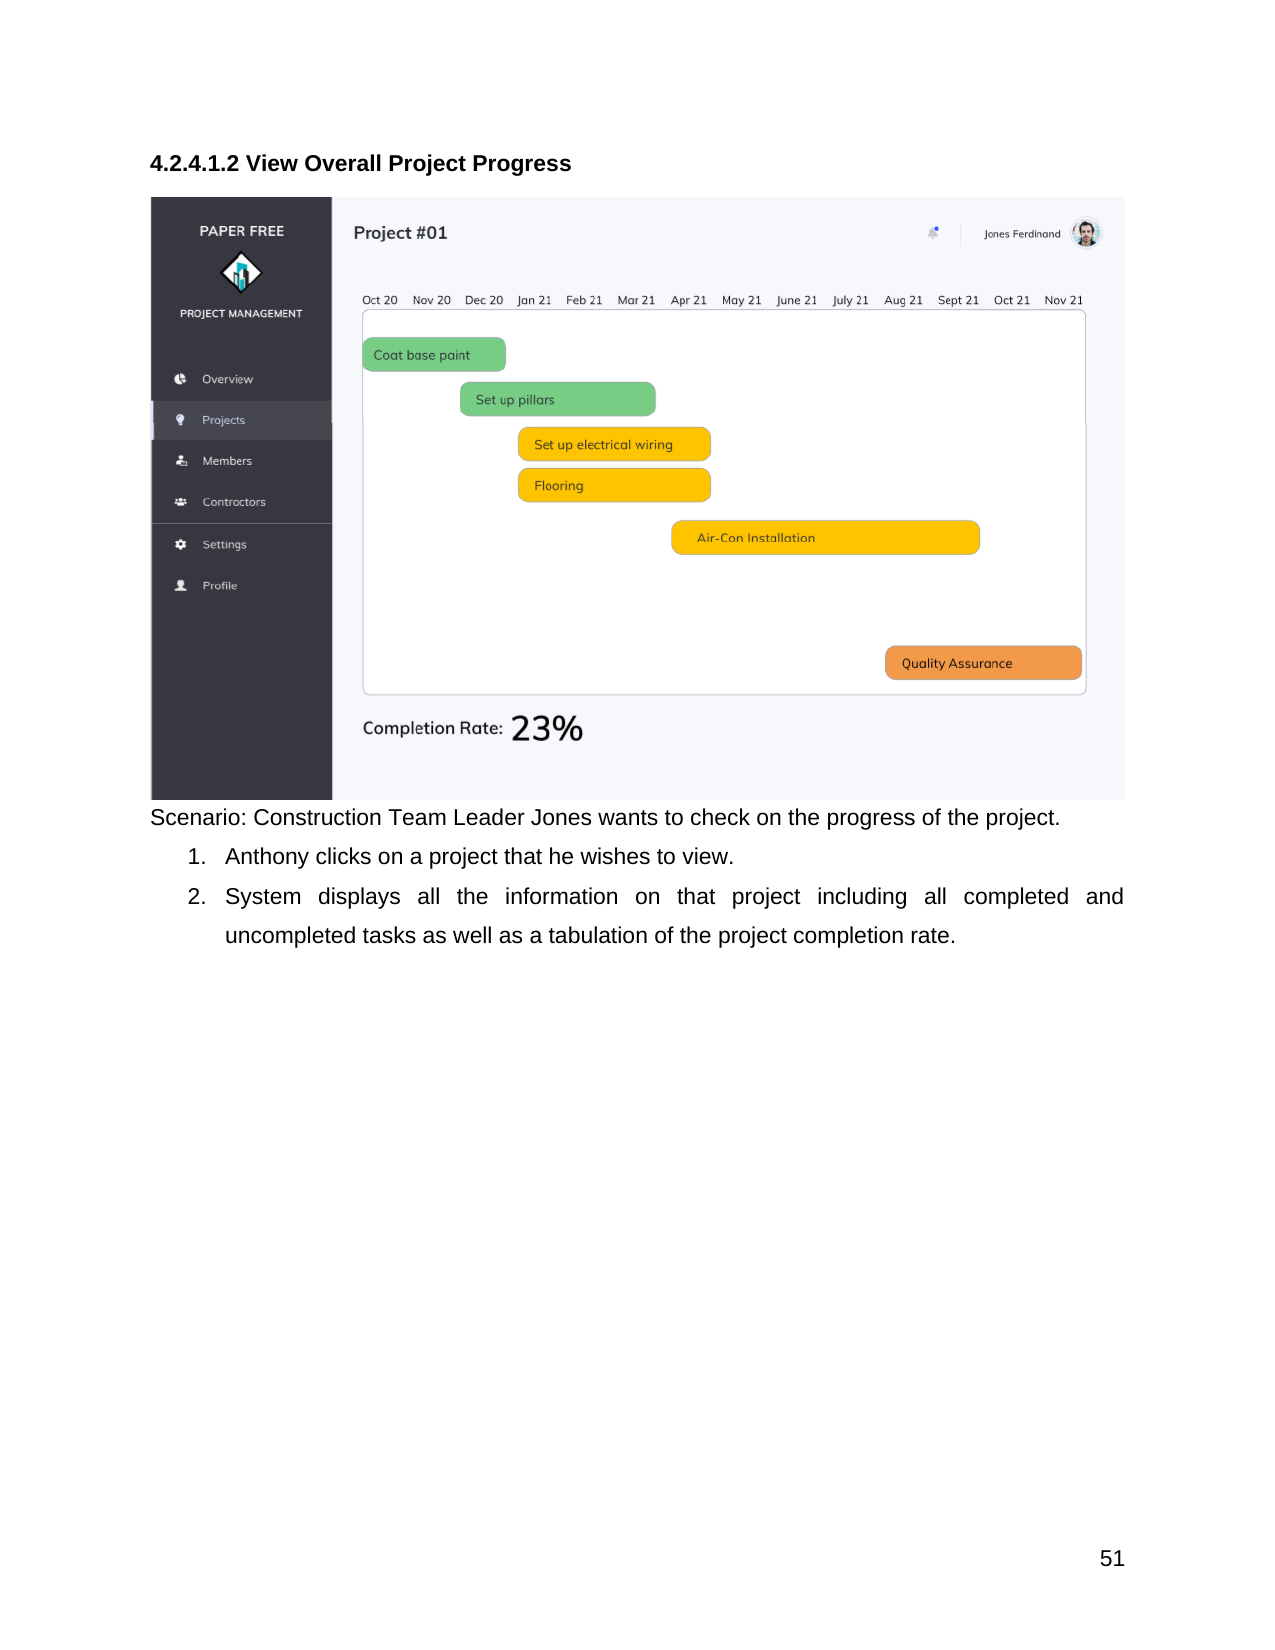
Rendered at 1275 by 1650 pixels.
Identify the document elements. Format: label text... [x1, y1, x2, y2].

text Scenario: Construction Team Leader Jones wants to check on the progress of the project. [150, 804, 1125, 830]
subtitle 4.2.4.1.2 View Overall Project Progress [150, 150, 1125, 176]
list System displays all the information on that project including all completed and uncompleted tasks as well as a tabulation of the project completion rate. [187, 883, 1125, 948]
list Anthony clicks on a project that he wishes to view. [187, 843, 1125, 869]
picture [150, 197, 1125, 800]
